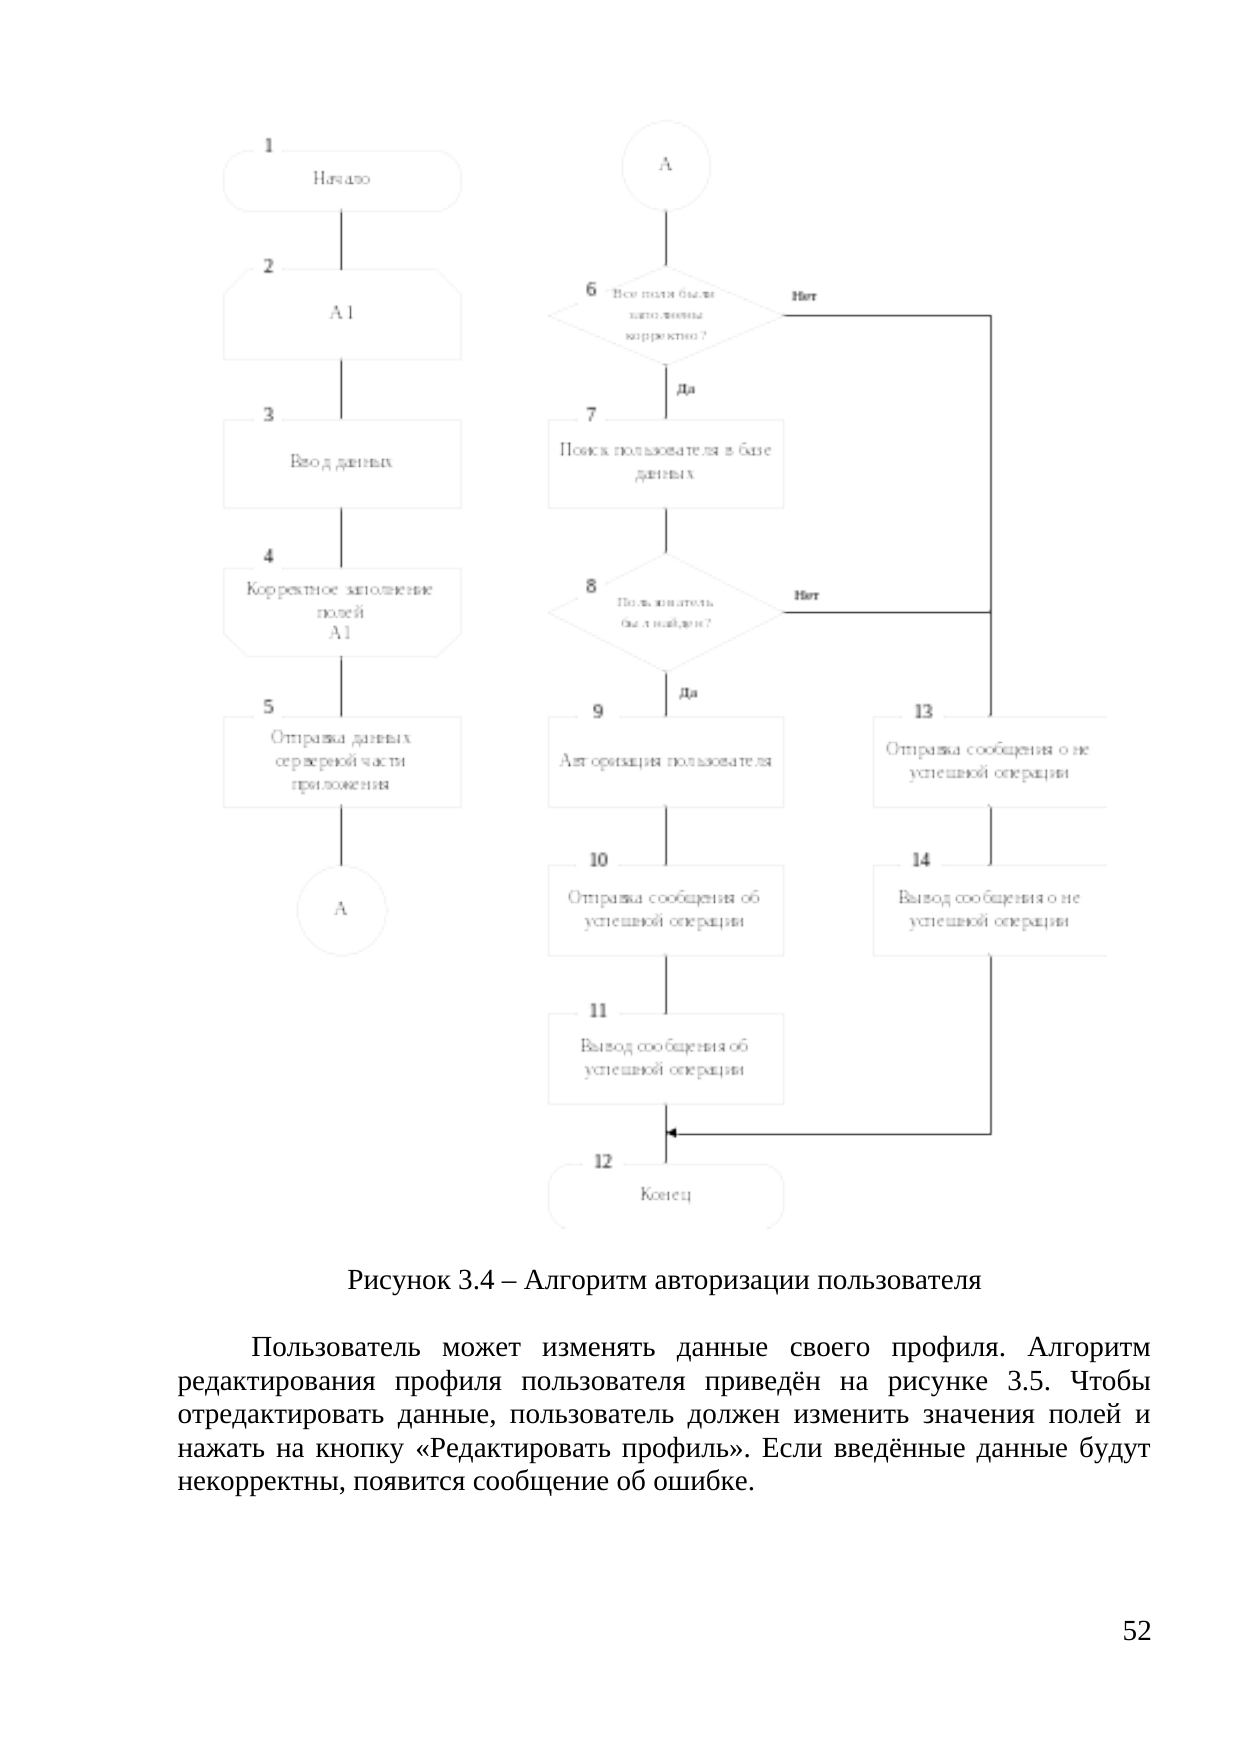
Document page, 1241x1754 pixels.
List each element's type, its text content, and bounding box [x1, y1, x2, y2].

text Пользователь может изменять данные своего профиля. Алгоритм редактирования профиля пользователя приведён на рисунке 3.5. Чтобы отредактировать данные, пользователь должен изменить значения полей и нажать на кнопку «Редактировать профиль». Если введённые данные будут некорректны, появится сообщение об ошибке. [177, 1329, 1152, 1497]
text Рисунок 3.4 – Алгоритм авторизации пользователя [177, 1262, 1152, 1296]
